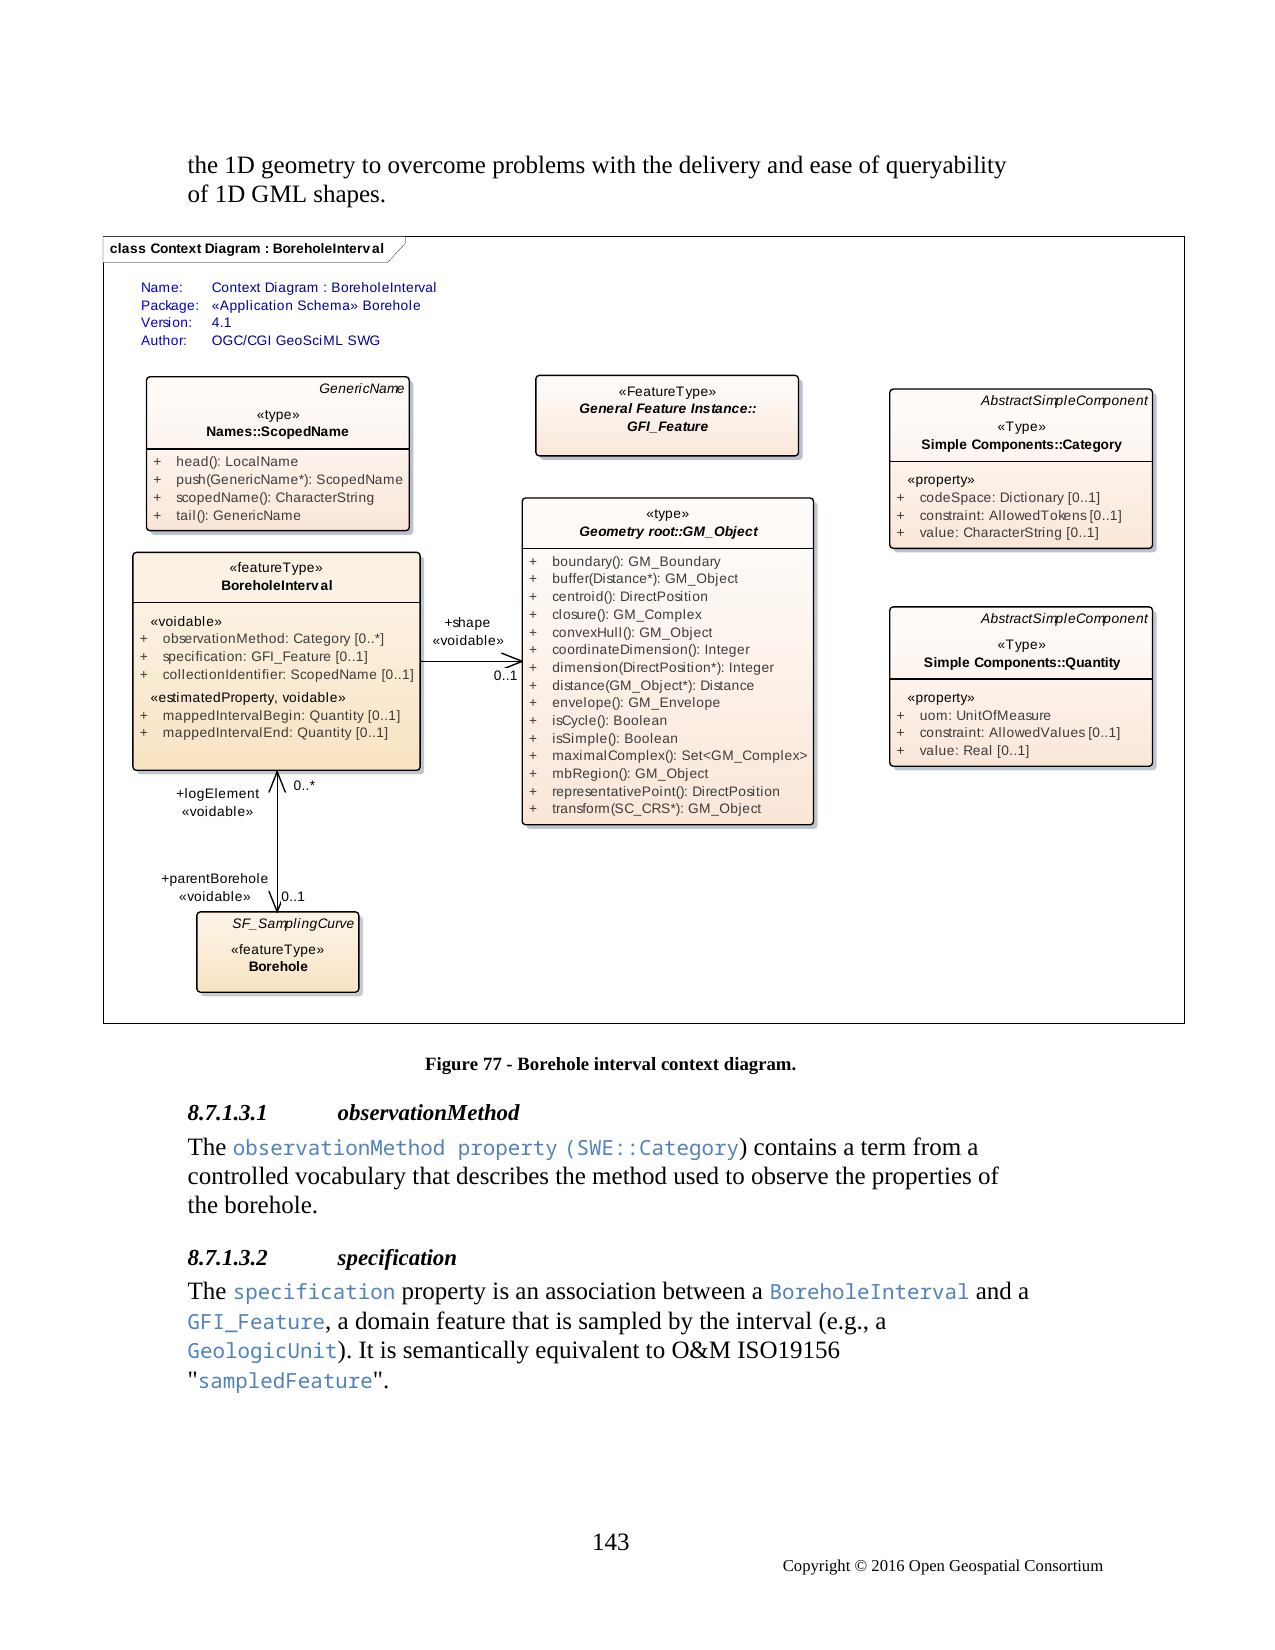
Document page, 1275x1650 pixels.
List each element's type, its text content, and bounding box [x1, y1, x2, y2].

subtitle specification [187, 1244, 1034, 1270]
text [187, 150, 1034, 207]
text Figure 77 - Borehole interval context diagram. [187, 1053, 1034, 1074]
text The observationMethod property (SWE::Category) contains a term from a controlled vocabulary that describes the method used to observe the properties of the borehole. [187, 1132, 1034, 1219]
text The specification property is an association between a BoreholeInterval and a GFI_Feature, a domain feature that is sampled by the interval (e.g., a GeologicUnit). It is semantically equivalent to O&M ISO19156 "sampledFeature". [187, 1276, 1034, 1394]
subtitle observationMethod [187, 1099, 1034, 1126]
